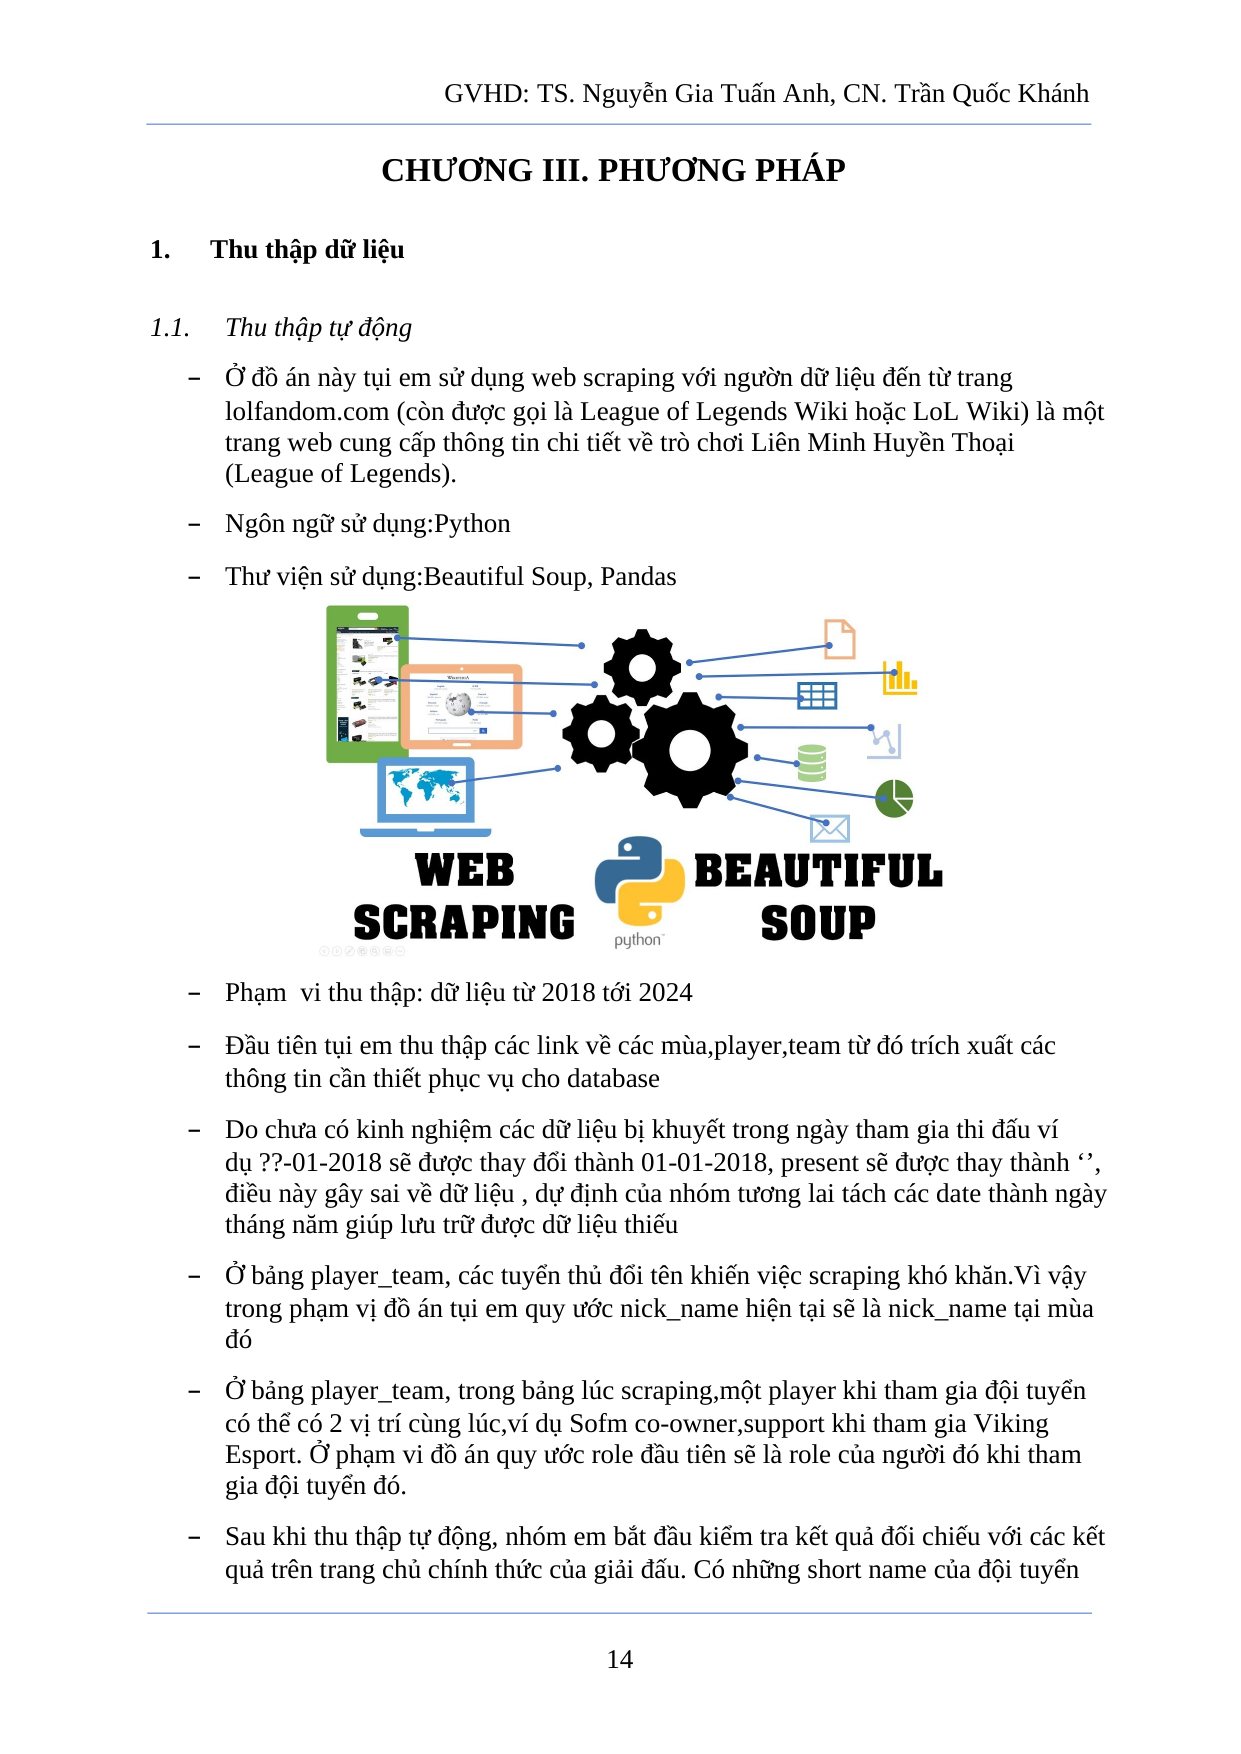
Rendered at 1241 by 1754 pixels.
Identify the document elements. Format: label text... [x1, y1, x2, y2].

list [187, 1516, 1109, 1584]
list Đầu tiên tụi em thu thập các link về các mùa,player,team từ đó trích xuất các thông tin cần thiết phục vụ cho database [187, 1025, 1109, 1093]
list Ở đồ án này tụi em sử dụng web scraping với ngườn dữ liệu đến từ trang lolfandom.com (còn được gọi là League of Legends Wiki hoặc LoL Wiki) là một trang web cung cấp thông tin chi tiết về trò chơi Liên Minh Huyền Thoại (League of Legends). [187, 358, 1109, 488]
list Ở bảng player_team, trong bảng lúc scraping,một player khi tham gia đội tuyển có thể có 2 vị trí cùng lúc,ví dụ Sofm co-owner,support khi tham gia Viking Esport. Ở phạm vi đồ án quy ước role đầu tiên sẽ là role của người đó khi tham gia đội tuyển đó. [187, 1370, 1109, 1500]
list Ở bảng player_team, các tuyển thủ đổi tên khiến việc scraping khó khăn.Vì vậy trong phạm vị đồ án tụi em quy ước nick_name hiện tại sẽ là nick_name tại mùa đó [187, 1255, 1109, 1354]
list Do chưa có kinh nghiệm các dữ liệu bị khuyết trong ngày tham gia thi đấu ví dụ ??-01-2018 sẽ được thay đổi thành 01-01-2018, present sẽ được thay thành ‘’, điều này gây sai về dữ liệu , dự định của nhóm tương lai tách các date thành ngày tháng năm giúp lưu trữ được dữ liệu thiếu [187, 1109, 1109, 1239]
picture [318, 599, 954, 957]
list Ngôn ngữ sử dụng:Python [187, 504, 1109, 541]
subtitle Thu thập dữ liệu [150, 233, 1109, 264]
list Thư viện sử dụng:Beautiful Soup, Pandas [187, 557, 1109, 593]
list Thu thập tự động [150, 311, 1109, 342]
subtitle CHƯƠNG III. PHƯƠNG PHÁP [136, 150, 1091, 189]
